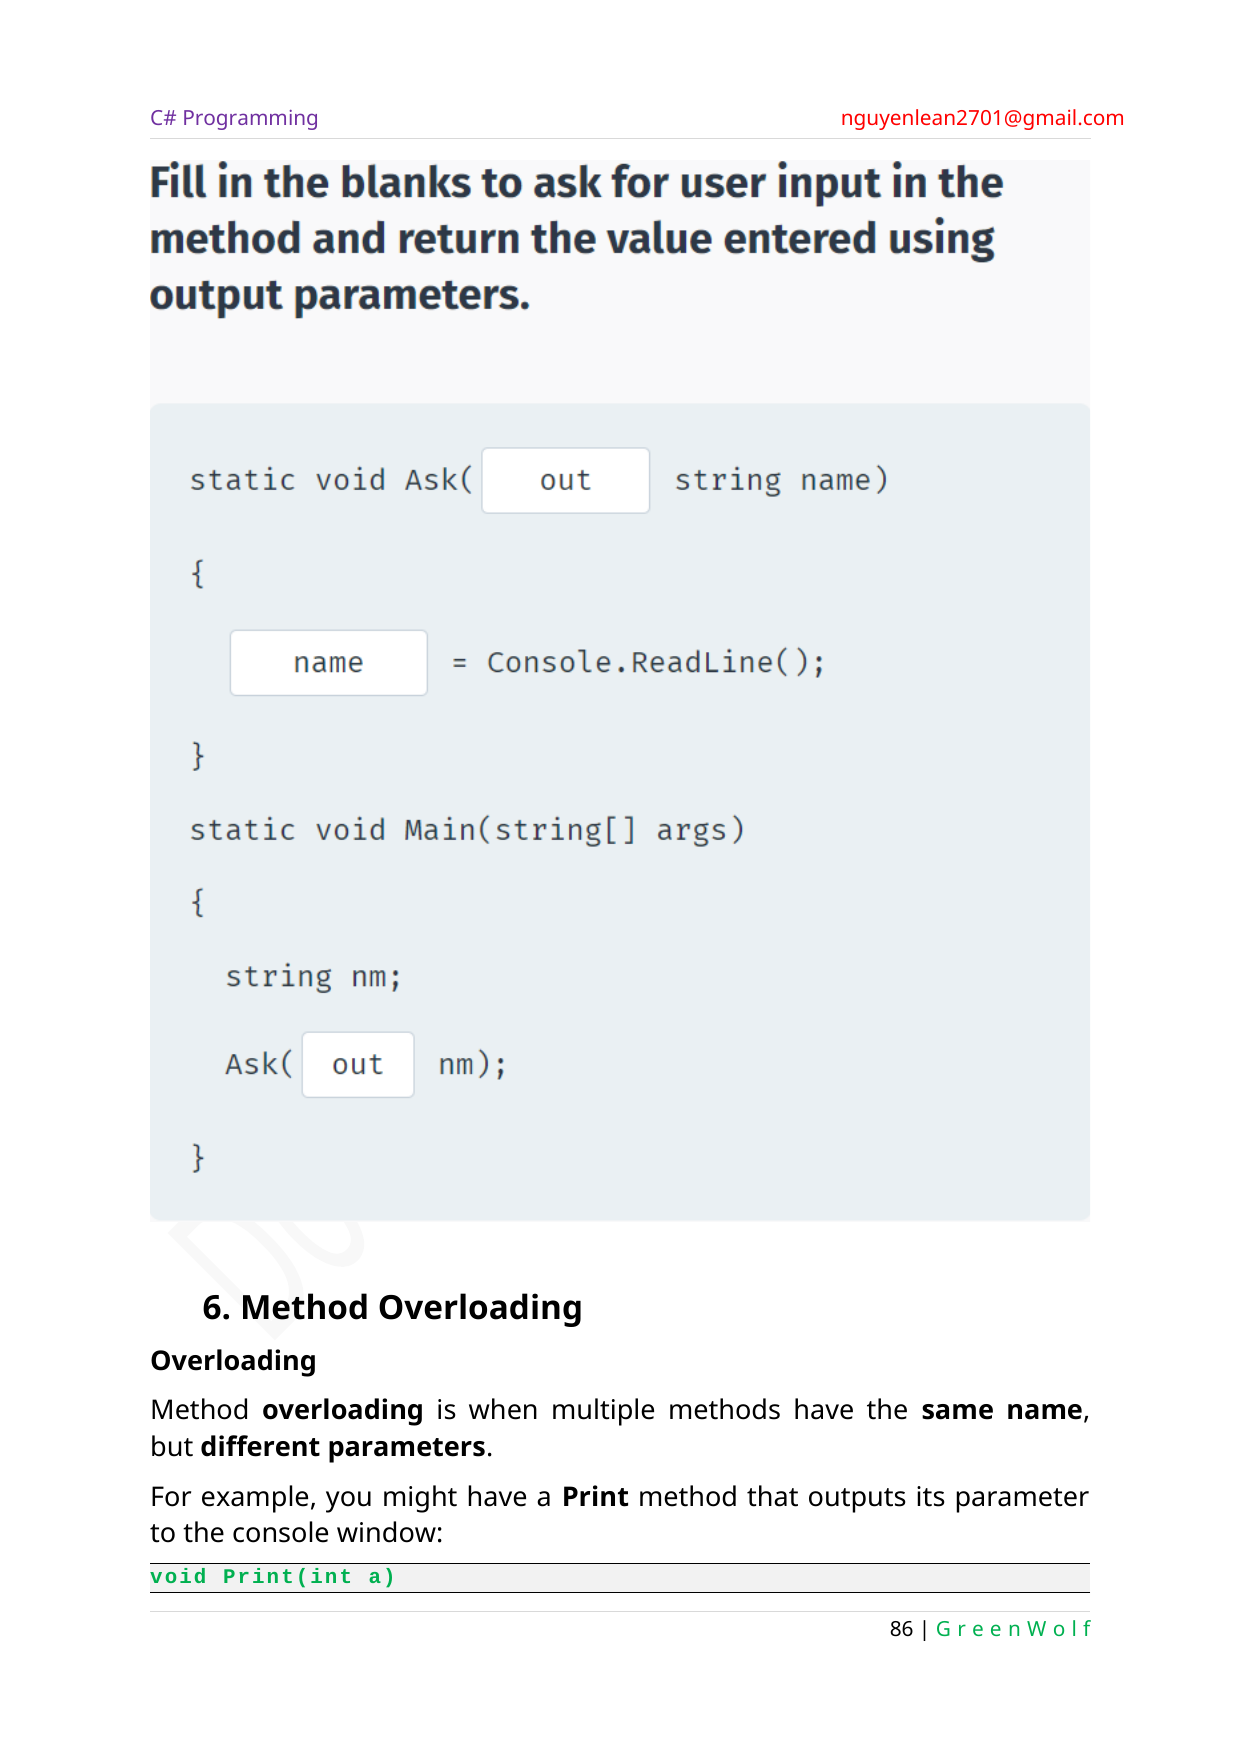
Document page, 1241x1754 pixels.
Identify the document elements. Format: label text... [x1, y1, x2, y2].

subtitle Method Overloading [202, 1283, 1090, 1329]
picture [150, 160, 1091, 1222]
text void Print(int a) [150, 1564, 1090, 1592]
text Method overloading is when multiple methods have the same name, but different parameters. [150, 1391, 1090, 1464]
text Overloading [150, 1341, 1090, 1378]
text For example, you might have a Print method that outputs its parameter to the console window: [150, 1477, 1090, 1551]
